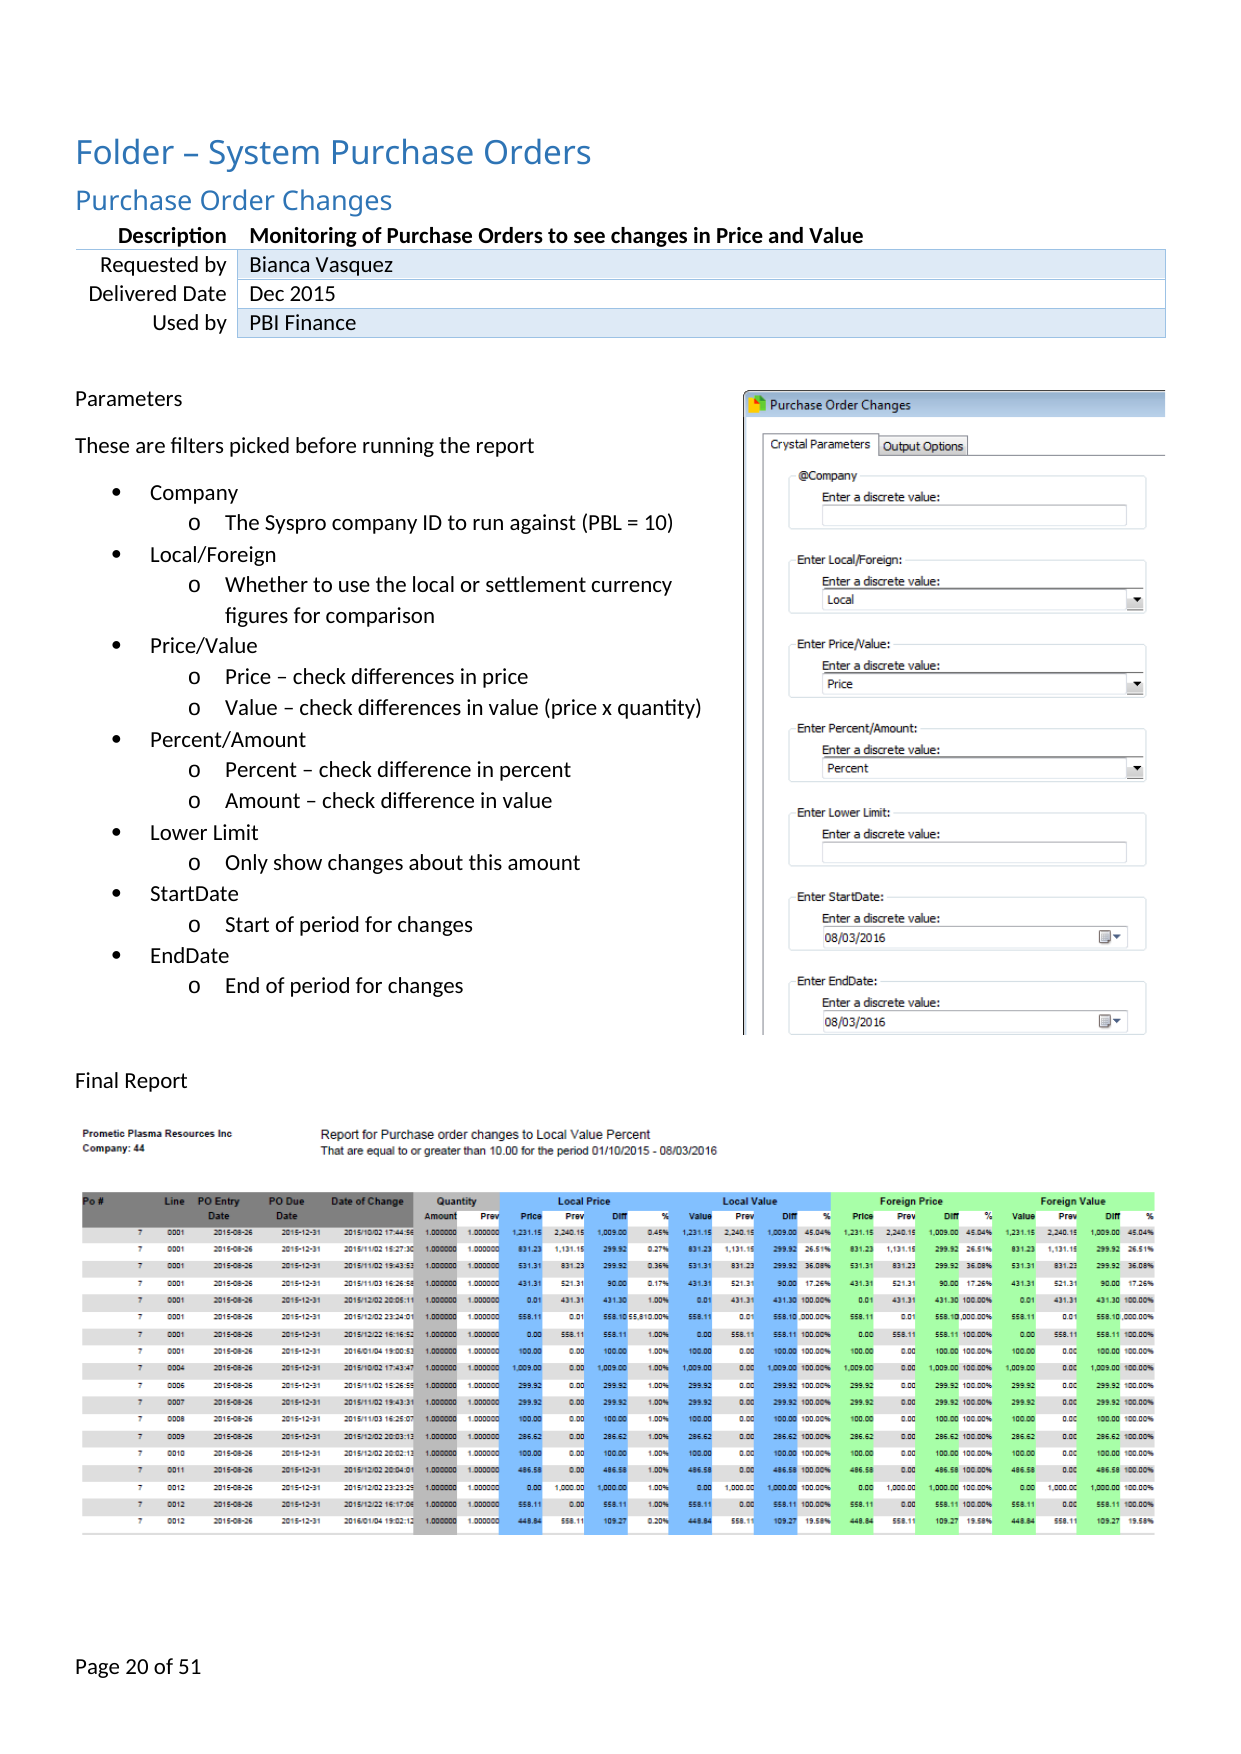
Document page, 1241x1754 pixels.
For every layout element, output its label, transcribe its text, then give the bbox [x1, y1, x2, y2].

list Price/Value [112, 632, 742, 660]
text Parameters [75, 384, 1165, 412]
list EndDate [112, 941, 742, 969]
list Company [112, 478, 742, 506]
list Lower Limit [112, 818, 742, 846]
picture [742, 389, 1166, 1035]
text These are filters picked before running the report [75, 431, 742, 459]
list Price – check differences in price [187, 662, 742, 691]
table_cell Dec 2015 [238, 280, 1165, 307]
list Local/Foreign [112, 540, 742, 568]
table_cell Delivered Date [76, 279, 237, 307]
table_cell Used by [76, 308, 237, 337]
text Final Report [75, 1066, 1165, 1094]
list Percent/Amount [112, 725, 742, 753]
list Only show changes about this amount [187, 848, 742, 877]
table_header Monitoring of Purchase Orders to see changes in Price and Value [238, 221, 1165, 249]
table_cell PBI Finance [238, 309, 1165, 337]
table_header Description [76, 221, 238, 249]
list Whether to use the local or settlement currency figures for comparison [187, 570, 742, 629]
subtitle Folder – System Purchase Orders [75, 128, 1165, 174]
list Percent – check difference in percent [187, 755, 742, 784]
list Value – check differences in value (price x quantity) [187, 693, 742, 722]
list Start of period for changes [187, 910, 742, 939]
list Amount – check difference in value [187, 786, 742, 816]
list The Syspro company ID to run against (PBL = 10) [187, 508, 742, 538]
list StartDate [112, 879, 742, 908]
list End of period for changes [187, 971, 742, 1001]
picture [75, 1113, 1166, 1535]
subtitle Purchase Order Changes [75, 182, 1165, 218]
table_cell Requested by [76, 250, 237, 278]
table_cell Bianca Vasquez [238, 250, 1165, 278]
